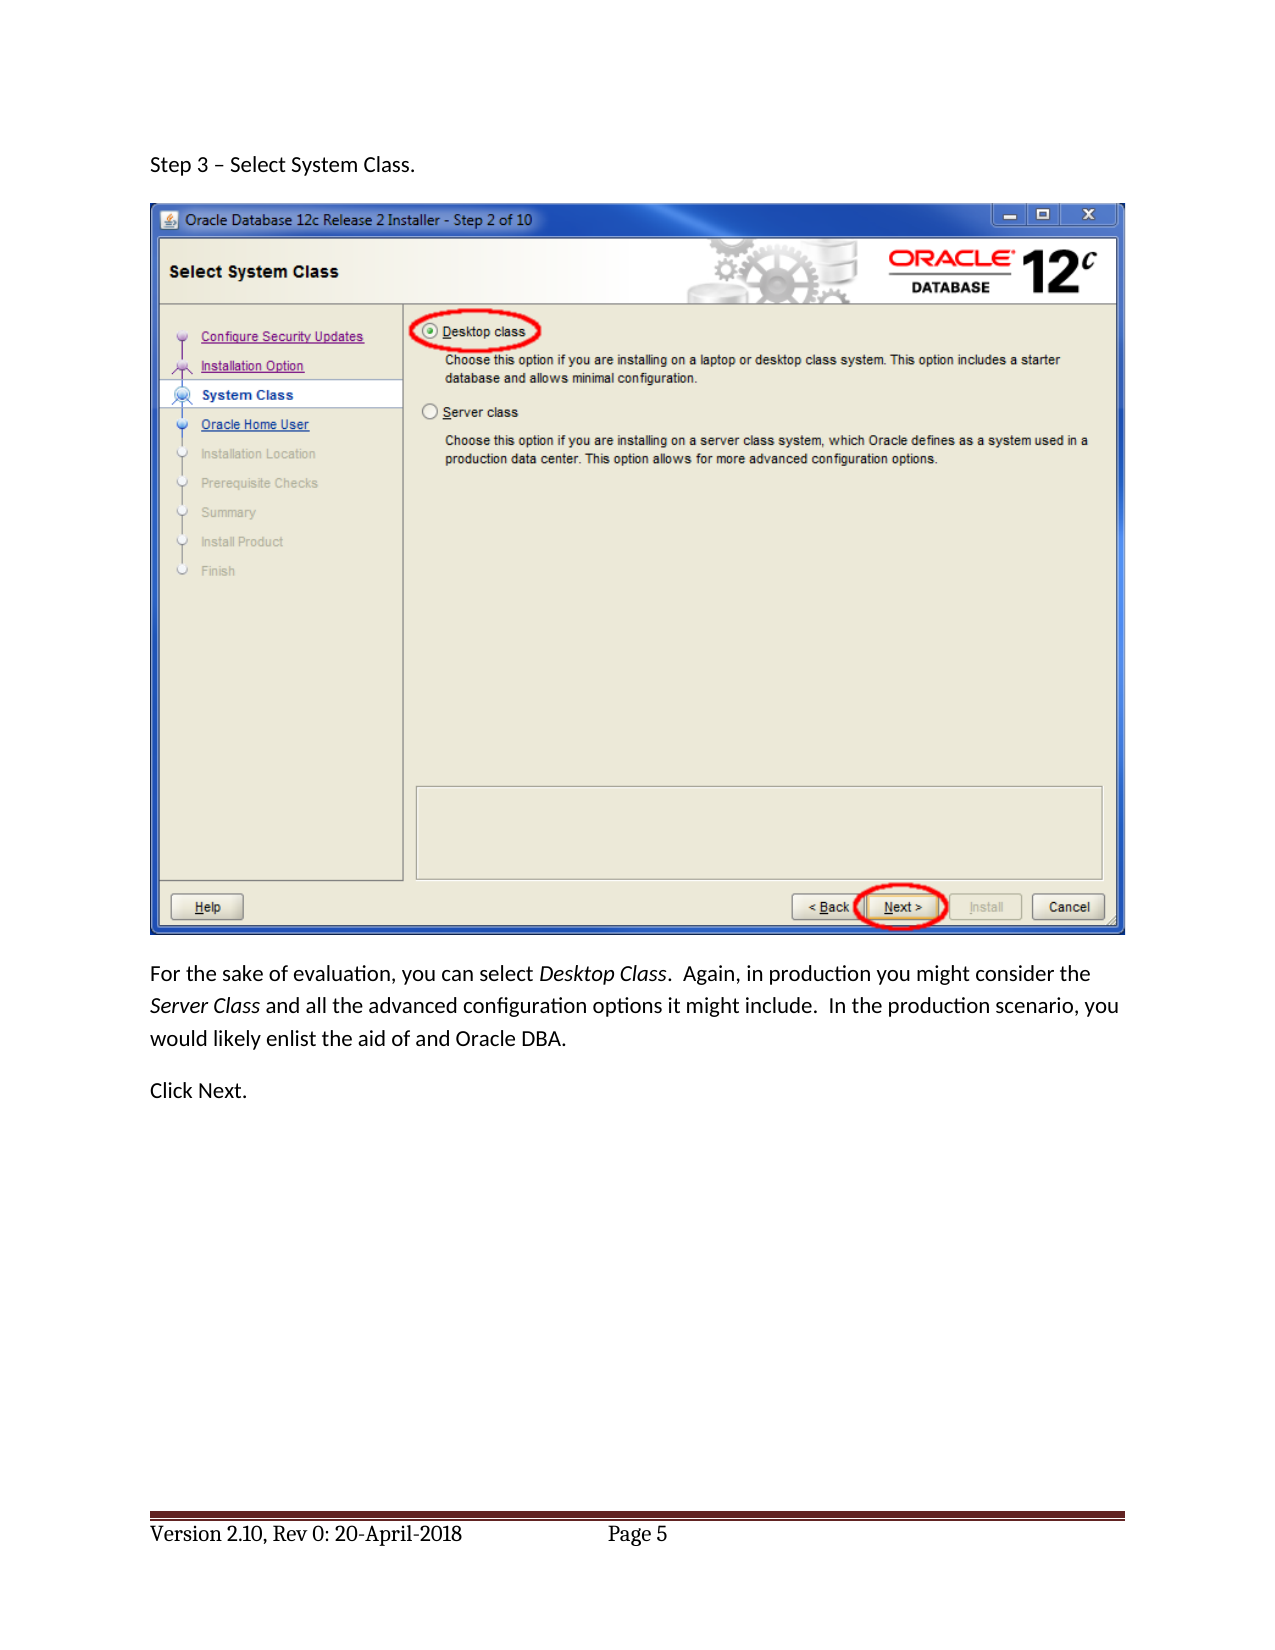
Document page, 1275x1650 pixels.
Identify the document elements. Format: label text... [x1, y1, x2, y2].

text For the sake of evaluation, you can select Desktop Class. Again, in production you might consider the Server Class and all the advanced configuration options it might include. In the production scenario, you would likely enlist the aid of and Oracle DBA. [150, 959, 1125, 1052]
text Step 3 – Select System Class. [150, 150, 1125, 178]
text Click Next. [150, 1077, 1125, 1105]
picture [150, 203, 1125, 935]
